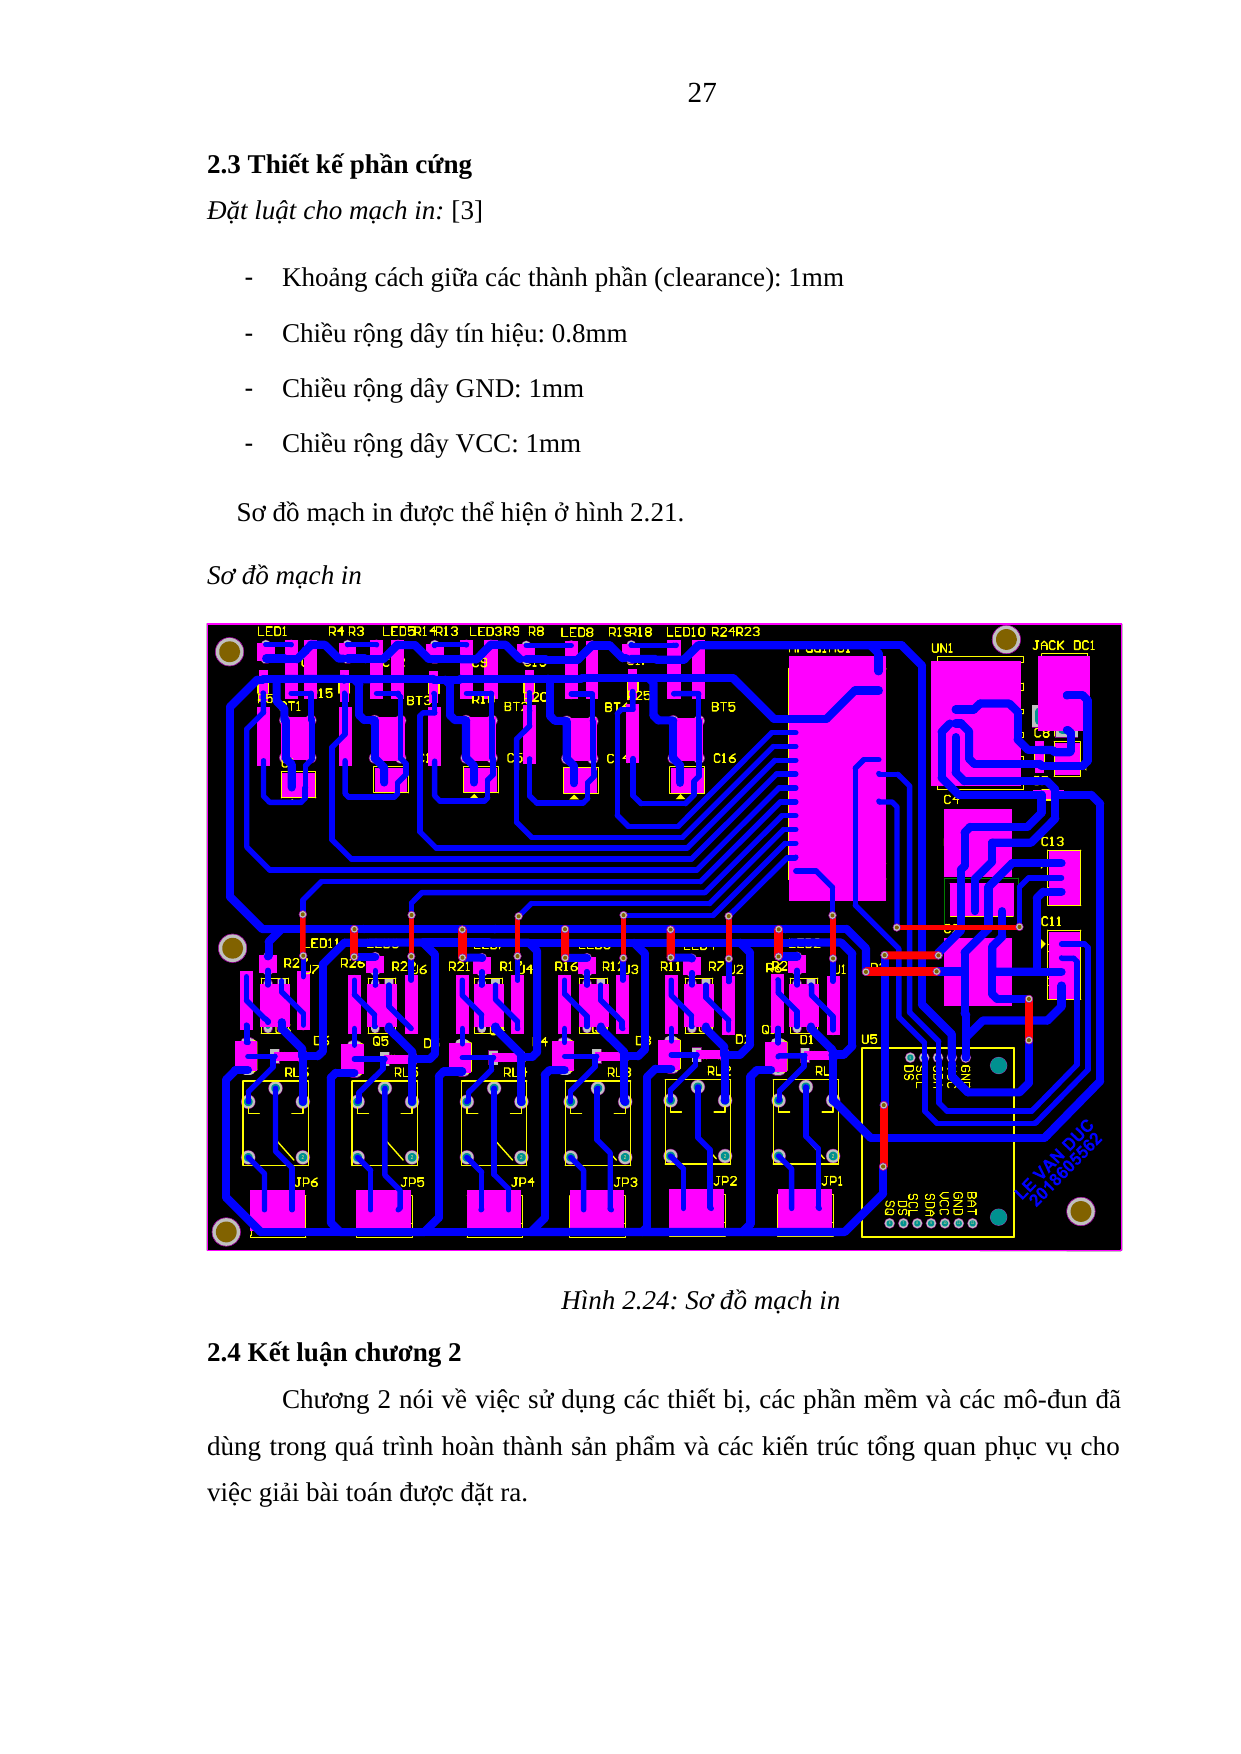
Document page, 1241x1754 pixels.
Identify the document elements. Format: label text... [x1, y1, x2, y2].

subtitle Kết luận chương 2 [207, 1336, 1122, 1368]
text Sơ đồ mạch in [207, 559, 1122, 590]
list Chiều rộng dây tín hiệu: 0.8mm [244, 313, 1122, 350]
text Chương 2 nói về việc sử dụng các thiết bị, các phần mềm và các mô-đun đã dùng trong quá trình hoàn thành sản phẩm và các kiến trúc tổng quan phục vụ cho việc giải bài toán được đặt ra. [207, 1383, 1122, 1508]
list Chiều rộng dây GND: 1mm [244, 368, 1122, 405]
list Khoảng cách giữa các thành phần (clearance): 1mm [244, 258, 1122, 294]
text Đặt luật cho mạch in: [3] [207, 194, 1122, 226]
text Sơ đồ mạch in được thể hiện ở hình 2.21. [207, 496, 1122, 527]
list Chiều rộng dây VCC: 1mm [244, 424, 1122, 461]
subtitle Thiết kế phần cứng [207, 148, 1122, 179]
